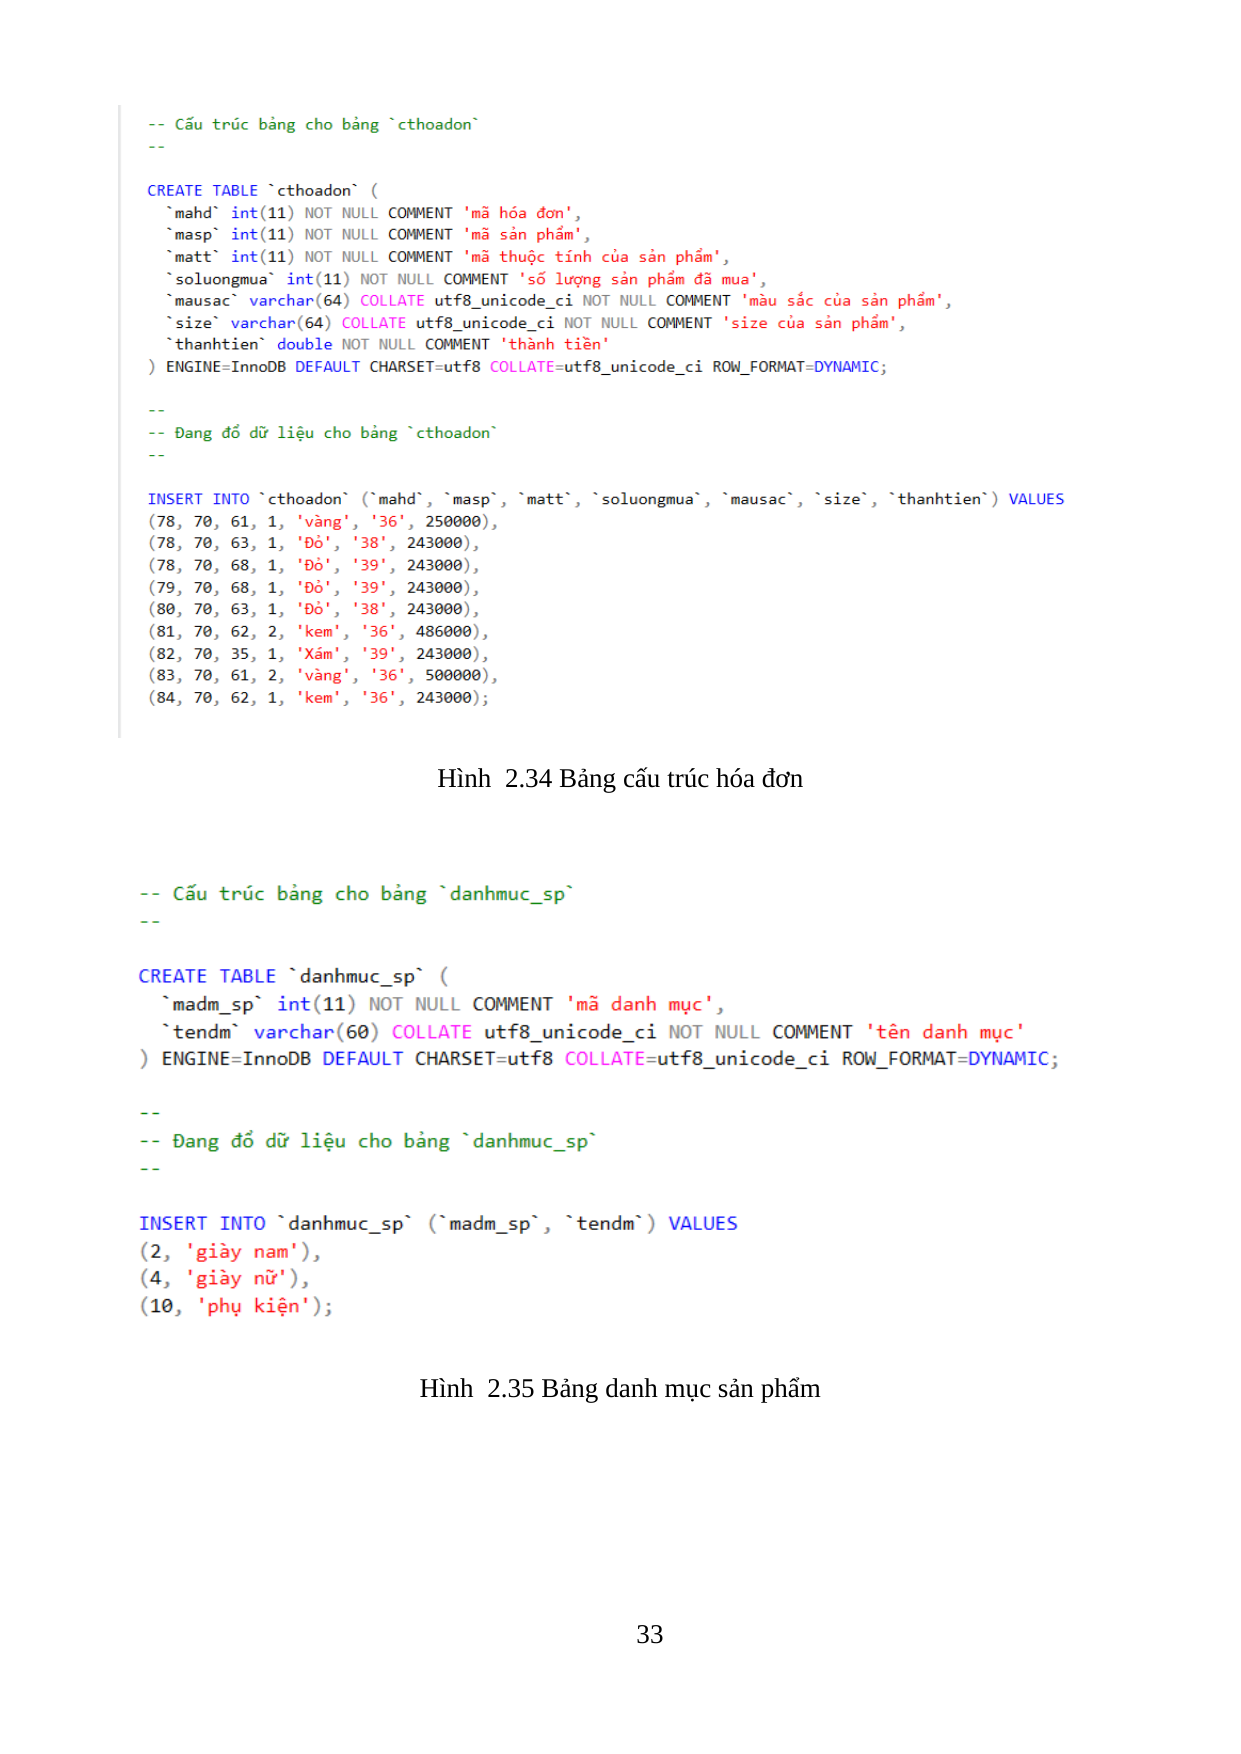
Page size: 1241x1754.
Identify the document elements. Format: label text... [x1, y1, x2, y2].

picture [118, 875, 1123, 1347]
picture [118, 105, 1123, 738]
